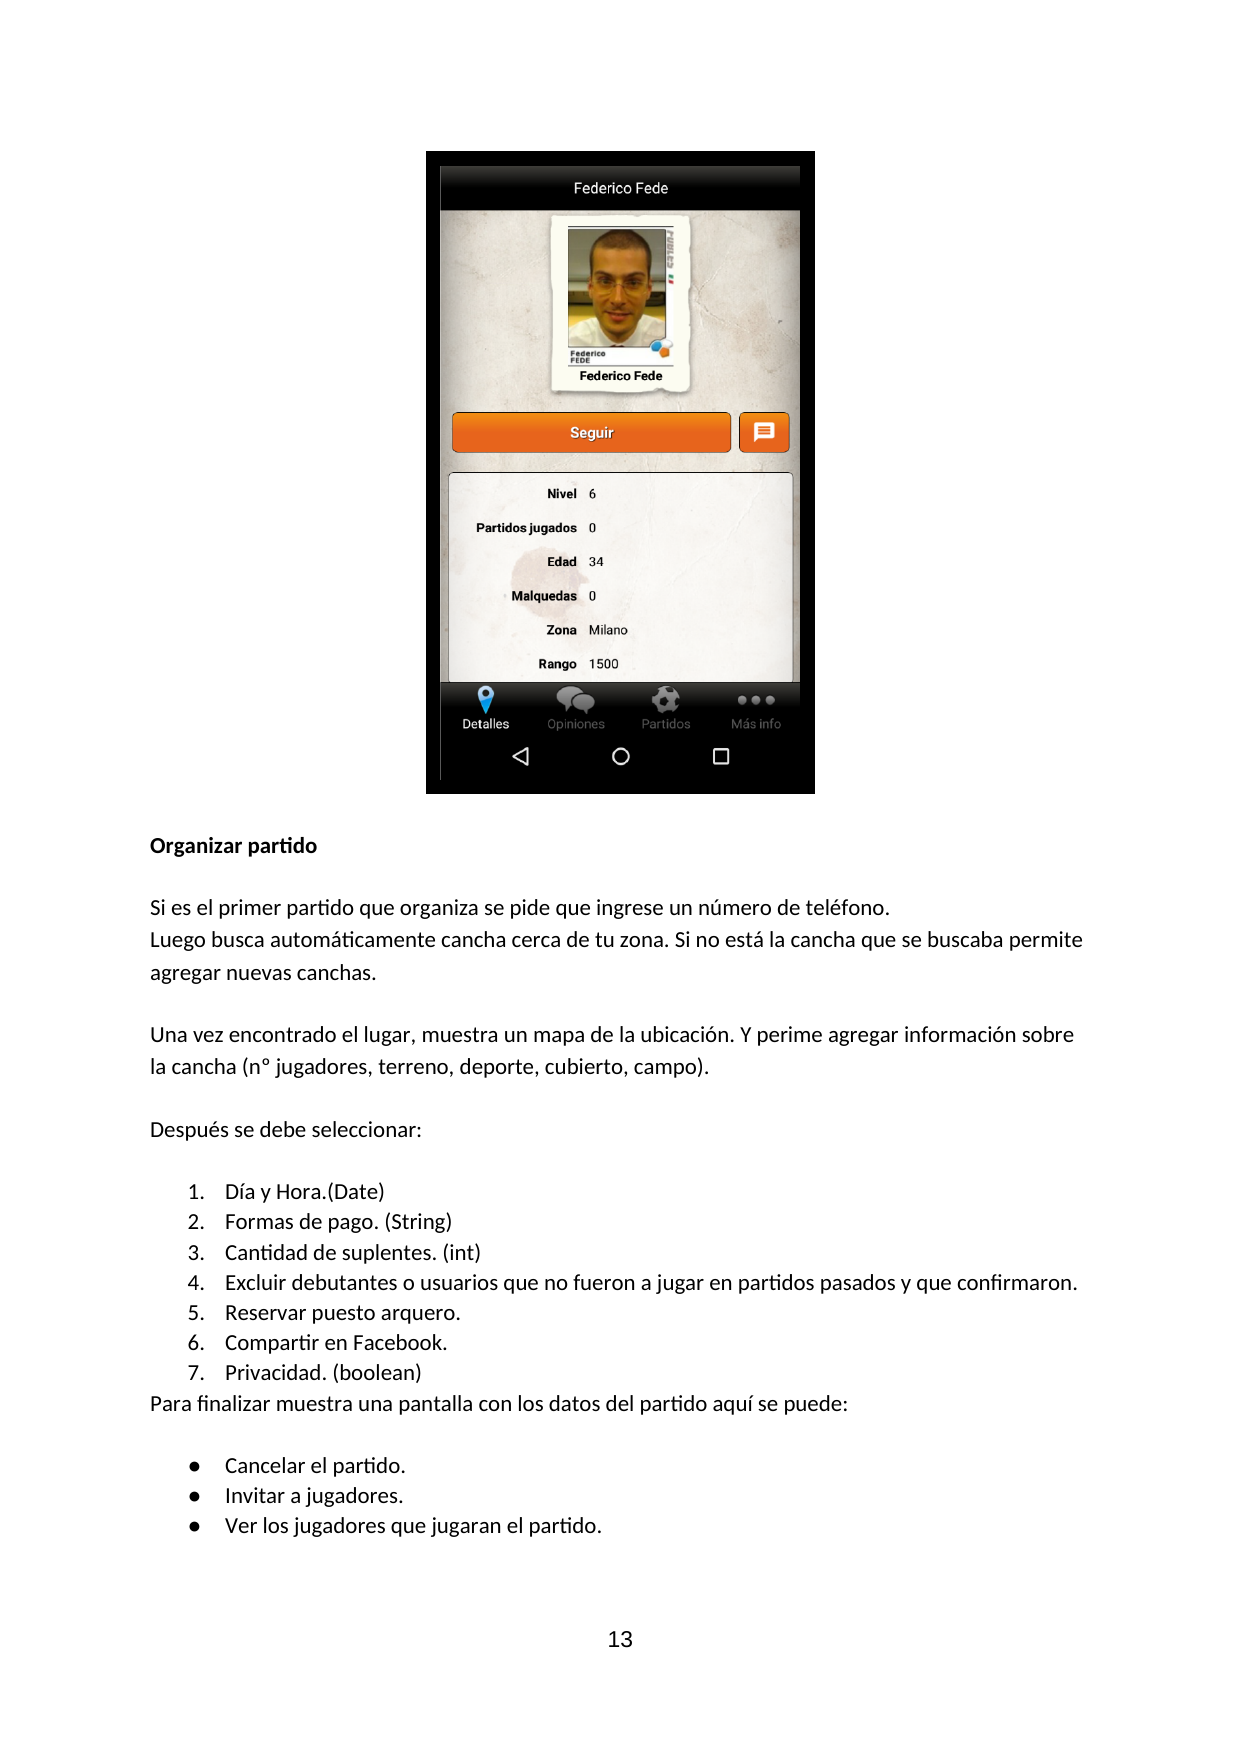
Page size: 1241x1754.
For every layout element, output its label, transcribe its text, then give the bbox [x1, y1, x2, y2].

list Privacidad. (boolean) [187, 1358, 1090, 1386]
list Reservar puesto arquero. [187, 1298, 1090, 1326]
list Invitar a jugadores. [187, 1481, 1090, 1509]
list Excluir debutantes o usuarios que no fueron a jugar en partidos pasados y que confirmaron. [187, 1268, 1090, 1296]
list Cantidad de suplentes. (int) [187, 1238, 1090, 1266]
picture [440, 166, 800, 780]
text Si es el primer partido que organiza se pide que ingrese un número de teléfono. [150, 893, 1090, 921]
text Después se debe seleccionar: [150, 1115, 1090, 1143]
text Luego busca automáticamente cancha cerca de tu zona. Si no está la cancha que se buscaba permite agregar nuevas canchas. [150, 926, 1090, 986]
text Para finalizar muestra una pantalla con los datos del partido aquí se puede: [150, 1389, 1090, 1417]
list Día y Hora.(Date) [187, 1177, 1090, 1205]
list Compartir en Facebook. [187, 1328, 1090, 1356]
list Cancelar el partido. [187, 1451, 1090, 1479]
list Ver los jugadores que jugaran el partido. [187, 1511, 1090, 1539]
text Una vez encontrado el lugar, muestra un mapa de la ubicación. Y perime agregar información sobre la cancha (nº jugadores, terreno, deporte, cubierto, campo). [150, 1020, 1090, 1080]
list Formas de pago. (String) [187, 1207, 1090, 1235]
text Organizar partido [150, 831, 1090, 859]
